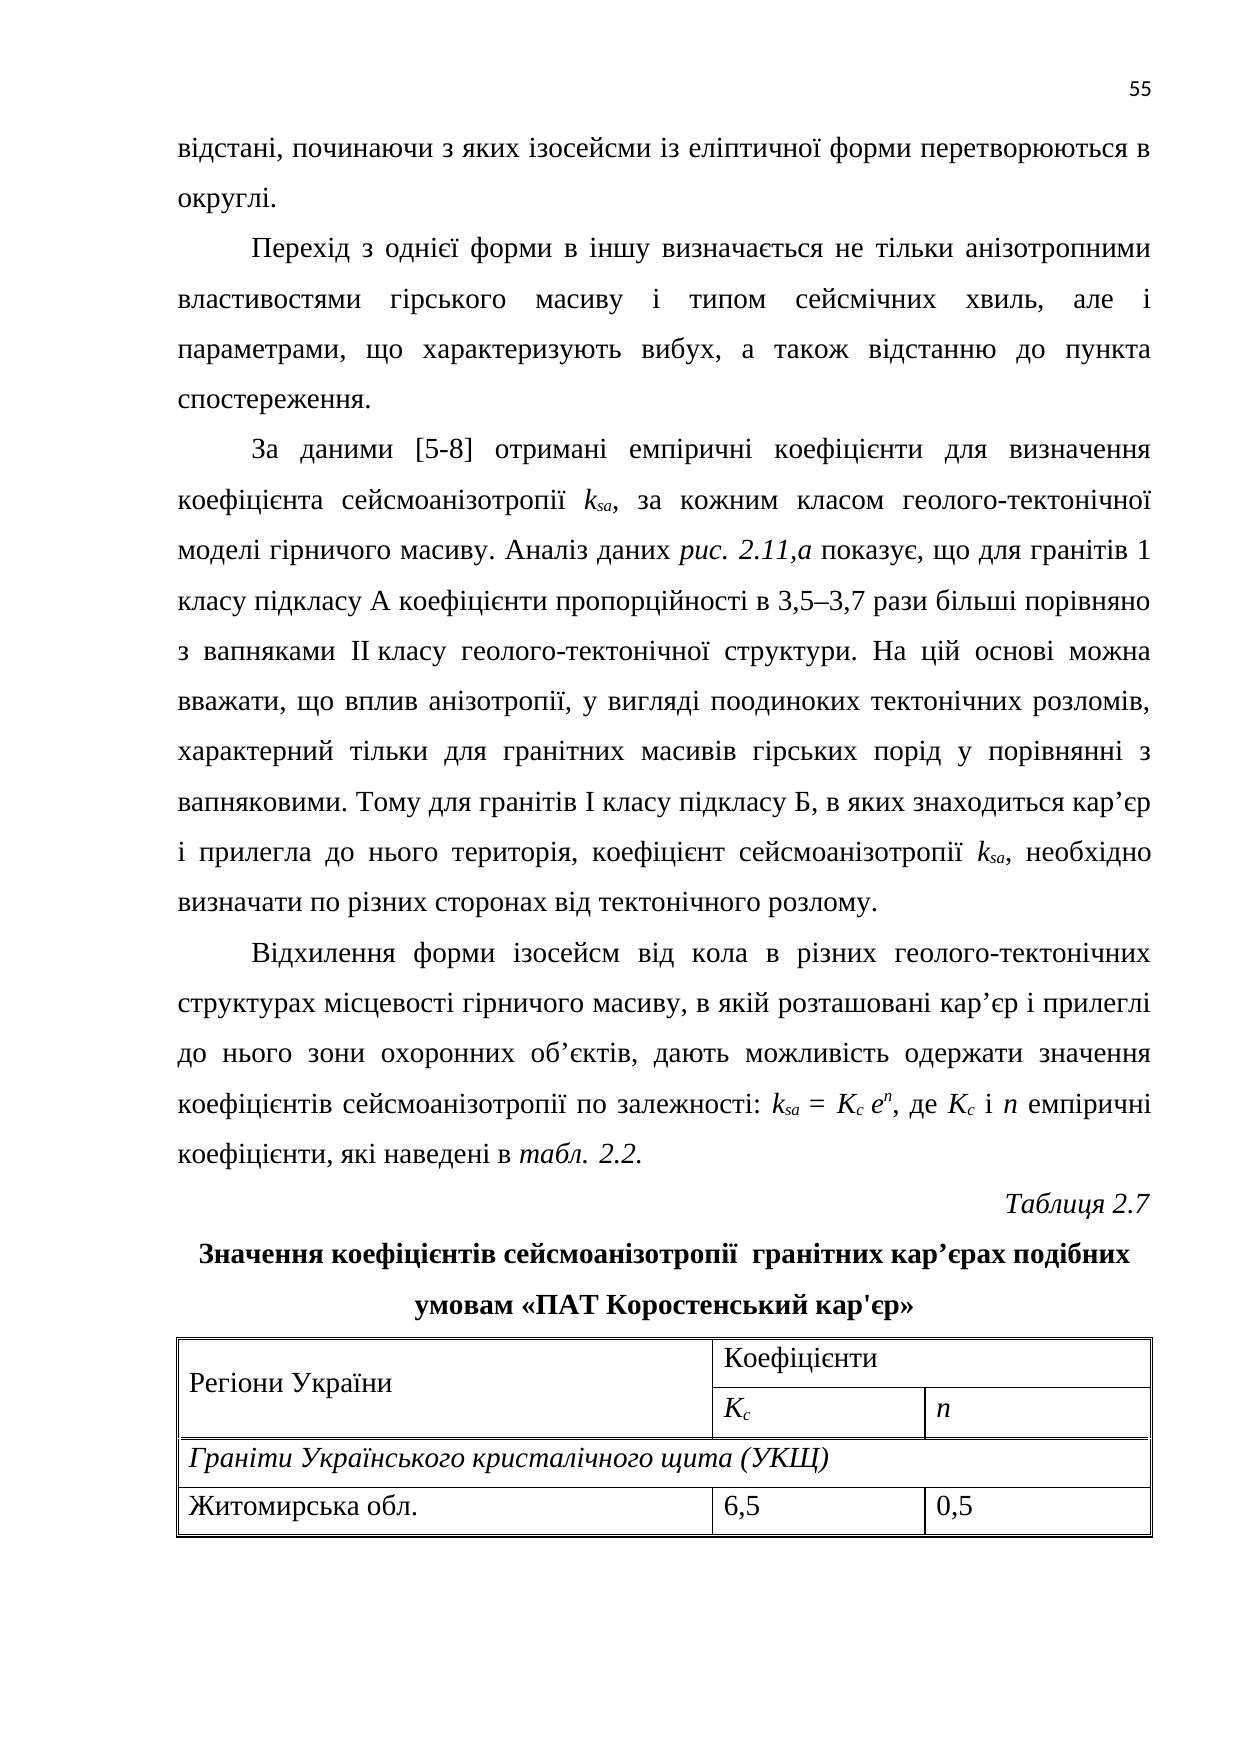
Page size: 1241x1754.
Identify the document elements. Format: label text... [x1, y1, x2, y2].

text Таблиця 2.7 [177, 1186, 1152, 1220]
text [177, 130, 1152, 214]
text Відхилення форми ізосейсм від кола в різних геолого-тектонічних структурах місцевості гірничого масиву, в якій розташовані кар’єр і прилеглі до нього зони охоронних об’єктів, дають можливість одержати значення коефіцієнтів сейсмоанізотропії по залежності: ksa = Кс еn, де Кс і n емпіричні коефіцієнти, які наведені в табл. 2.2. [177, 935, 1152, 1169]
table_header Регіони України [179, 1340, 712, 1437]
table_cell Житомирська обл. [179, 1488, 712, 1534]
text Перехід з однієї форми в іншу визначається не тільки анізотропними властивостями гірського масиву і типом сейсмічних хвиль, але і параметрами, що характеризують вибух, а також відстанню до пункта спостереження. [177, 230, 1152, 415]
table_cell n [926, 1388, 1150, 1437]
table_cell 6,5 [713, 1488, 924, 1534]
table_header Коефіцієнти [713, 1340, 1150, 1387]
table_cell 0,5 [926, 1488, 1150, 1534]
table_cell Граніти Українського кристалічного щита (УКЩ) [179, 1437, 1150, 1487]
text За даними [5-8] отримані емпіричні коефіцієнти для визначення коефіцієнта сейсмоанізотропії ksa, за кожним класом геолого-тектонічної моделі гірничого масиву. Аналіз даних рис. 2.11,а показує, що для гранітів 1 класу підкласу А коефіцієнти пропорційності в 3,5–3,7 рази більші порівняно з вапняками II класу геолого-тектонічної структури. На цій основі можна вважати, що вплив анізотропії, у вигляді поодиноких тектонічних розломів, характерний тільки для гранітних масивів гірських порід у порівнянні з вапняковими. Тому для гранітів I класу підкласу Б, в яких знаходиться кар’єр і прилегла до нього територія, коефіцієнт сейсмоанізотропії ksa, необхідно визначати по різних сторонах від тектонічного розлому. [177, 432, 1152, 918]
text Значення коефіцієнтів сейсмоанізотропії гранітних кар’єрах подібних умовам «ПАТ Коростенський кар'єр» [177, 1237, 1152, 1321]
table_cell Кс [713, 1388, 924, 1437]
